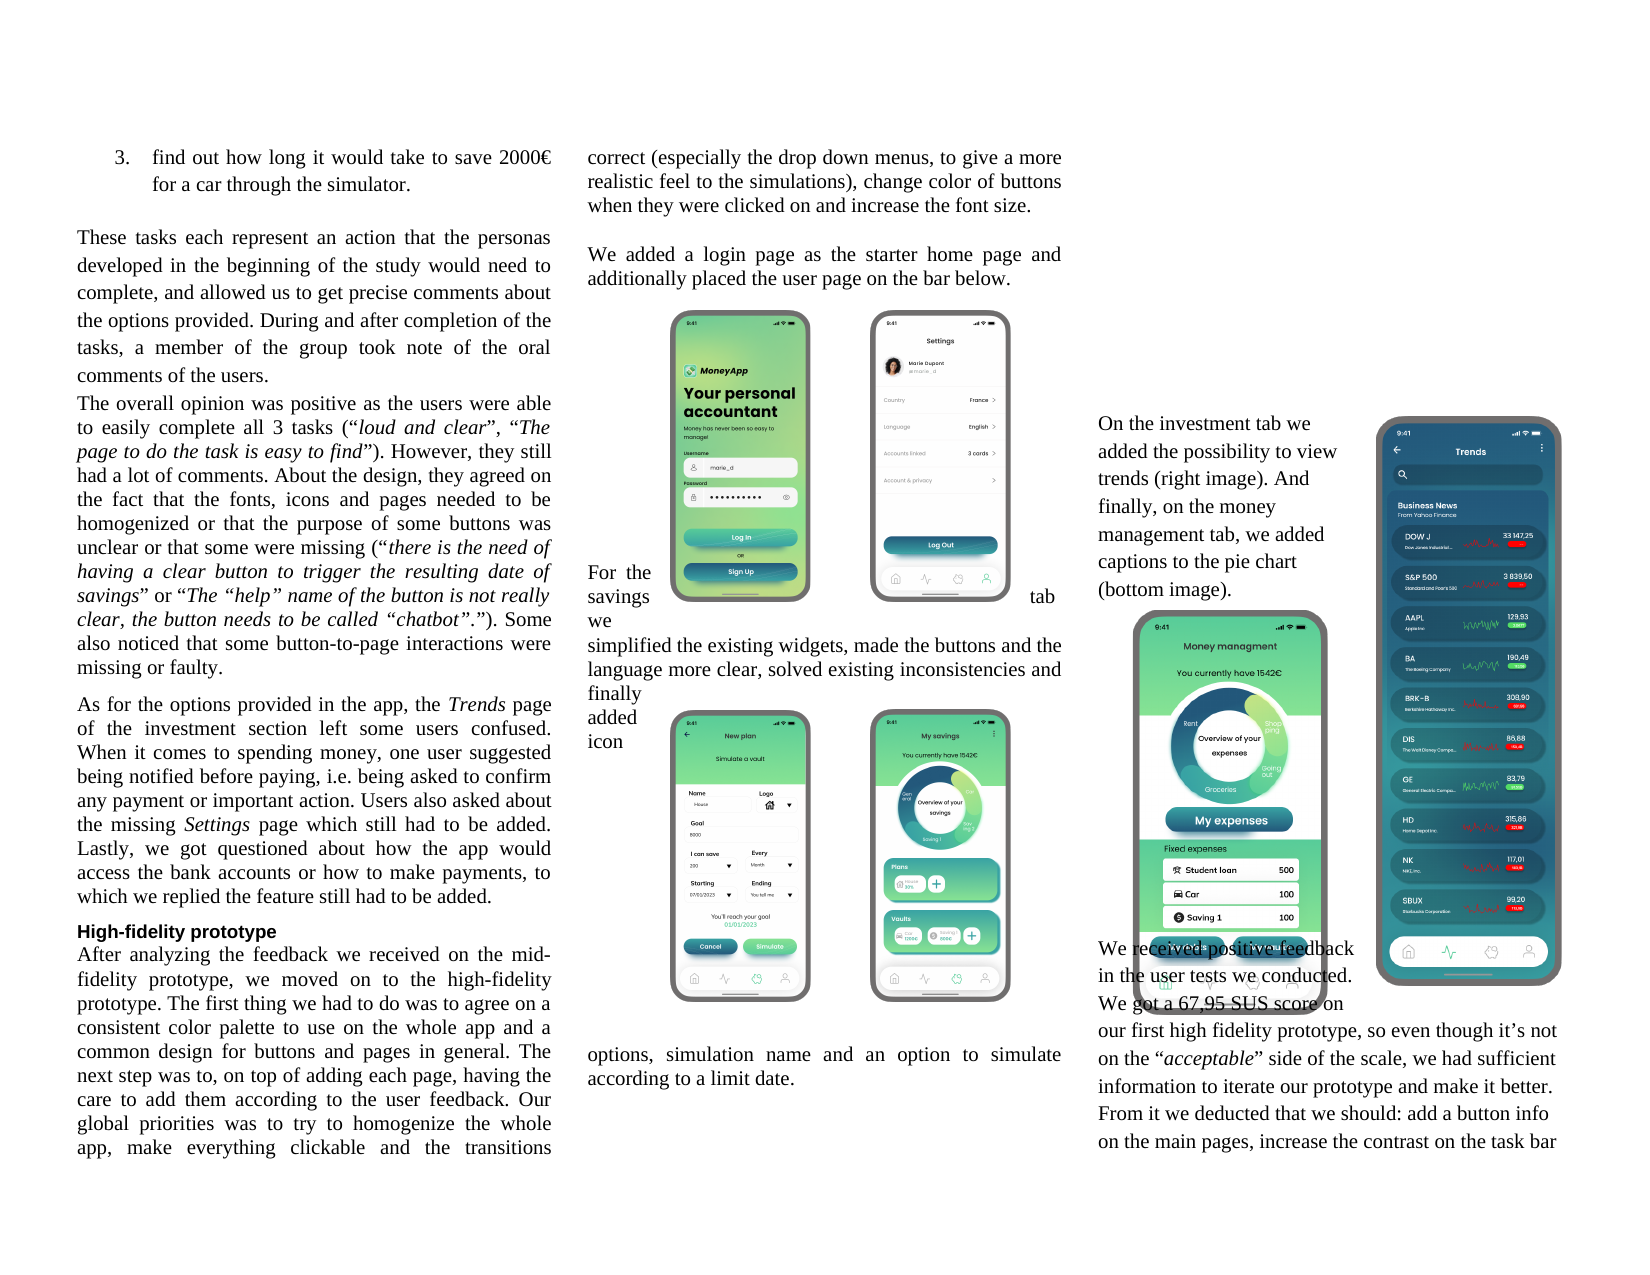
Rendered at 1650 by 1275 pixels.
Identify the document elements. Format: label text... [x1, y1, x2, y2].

list find out how long it would take to save 2000€ for a car through the simulator. [114, 145, 552, 196]
text We added a login page as the starter home page and additionally placed the user page on the bar below. [587, 242, 1062, 290]
picture [870, 310, 1011, 602]
picture [1376, 416, 1562, 986]
picture [870, 709, 1011, 1002]
text As for the options provided in the app, the Trends page of the investment section left some users confused. When it comes to spending money, one user suggested being notified before paying, i.e. being asked to confirm any payment or important action. Users also asked about the missing Settings page which still had to be added. Lastly, we got questioned about how the app would access the bank accounts or how to make payments, to which we replied the feature still had to be added. [77, 692, 552, 908]
text After analyzing the feedback we received on the mid-fidelity prototype, we moved on to the high-fidelity prototype. The first thing we had to do was to agree on a consistent color palette to use on the whole app and a common design for buttons and pages in general. The next step was to, on top of adding each page, having the care to add them according to the user feedback. Our global priorities was to try to homogenize the whole app, make everything clickable and the transitions correct (especially the drop down menus, to give a more realistic feel to the simulations), change color of buttons when they were clicked on and increase the font size. [77, 942, 552, 1159]
subtitle High-fidelity prototype [77, 921, 552, 942]
text The overall opinion was positive as the users were able to easily complete all 3 tasks (“loud and clear”, “The page to do the task is easy to find”). However, they still had a lot of comments. About the design, they agreed on the fact that the fonts, icons and pages needed to be homogenized or that the purpose of some buttons was unclear or that some were missing (“there is the need of having a clear button to trigger the resulting date of savings” or “The “help” name of the button is not really clear, the button needs to be called “chatbot”.”). Some also noticed that some button-to-page interactions were missing or faulty. [77, 391, 552, 679]
text These tasks each represent an action that the personas developed in the beginning of the study would need to complete, and allowed us to get precise comments about the options provided. During and after completion of the tasks, a member of the group took note of the oral comments of the users. [77, 225, 552, 387]
picture [1132, 610, 1328, 936]
text On the investment tab we added the possibility to view trends (right image). And finally, on the money management tab, we added captions to the pie chart (bottom image). [1098, 411, 1573, 601]
picture [670, 310, 811, 602]
picture [670, 710, 811, 1002]
